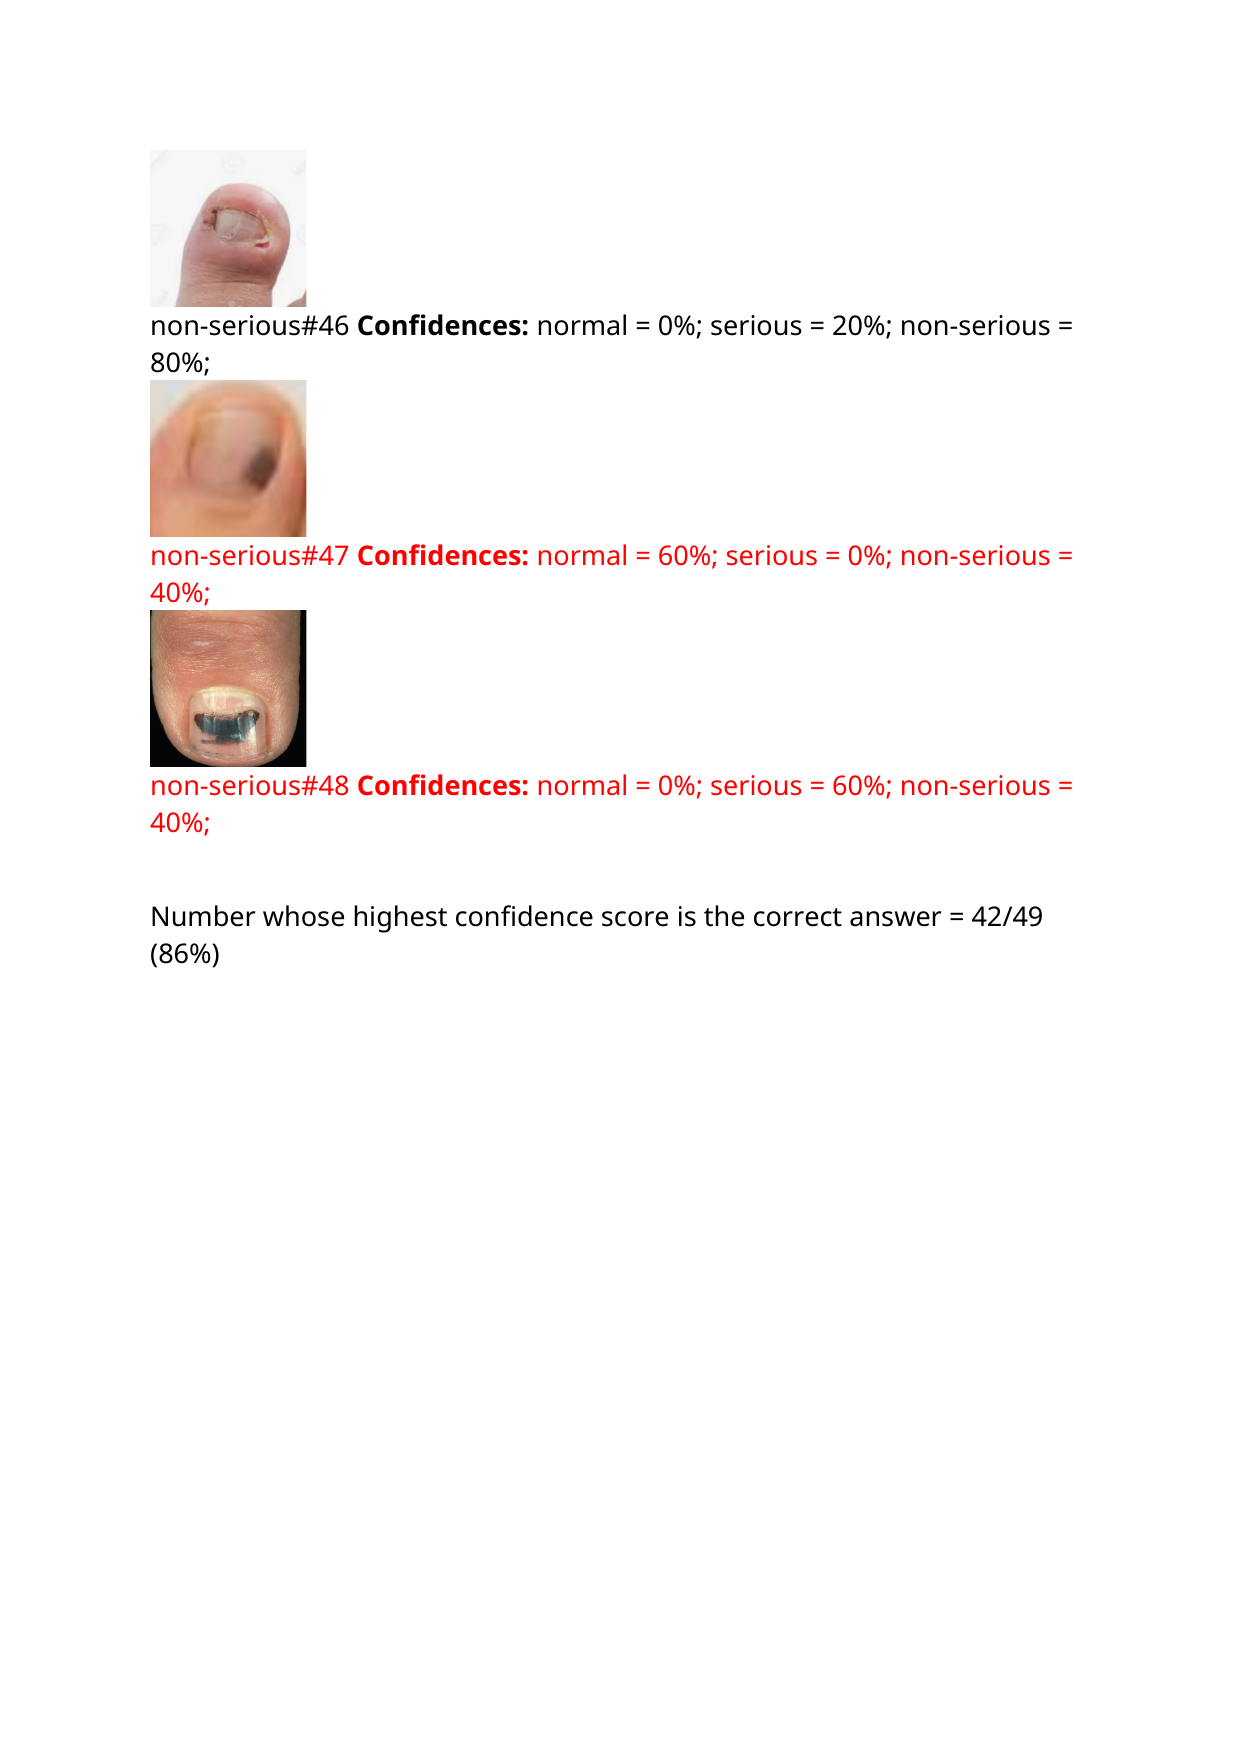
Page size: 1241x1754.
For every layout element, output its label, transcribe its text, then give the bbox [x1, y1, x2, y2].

picture [150, 150, 307, 307]
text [150, 150, 1090, 868]
picture [150, 380, 307, 537]
picture [150, 610, 307, 767]
text Number whose highest confidence score is the correct answer = 42/49 (86%) [150, 897, 1090, 971]
